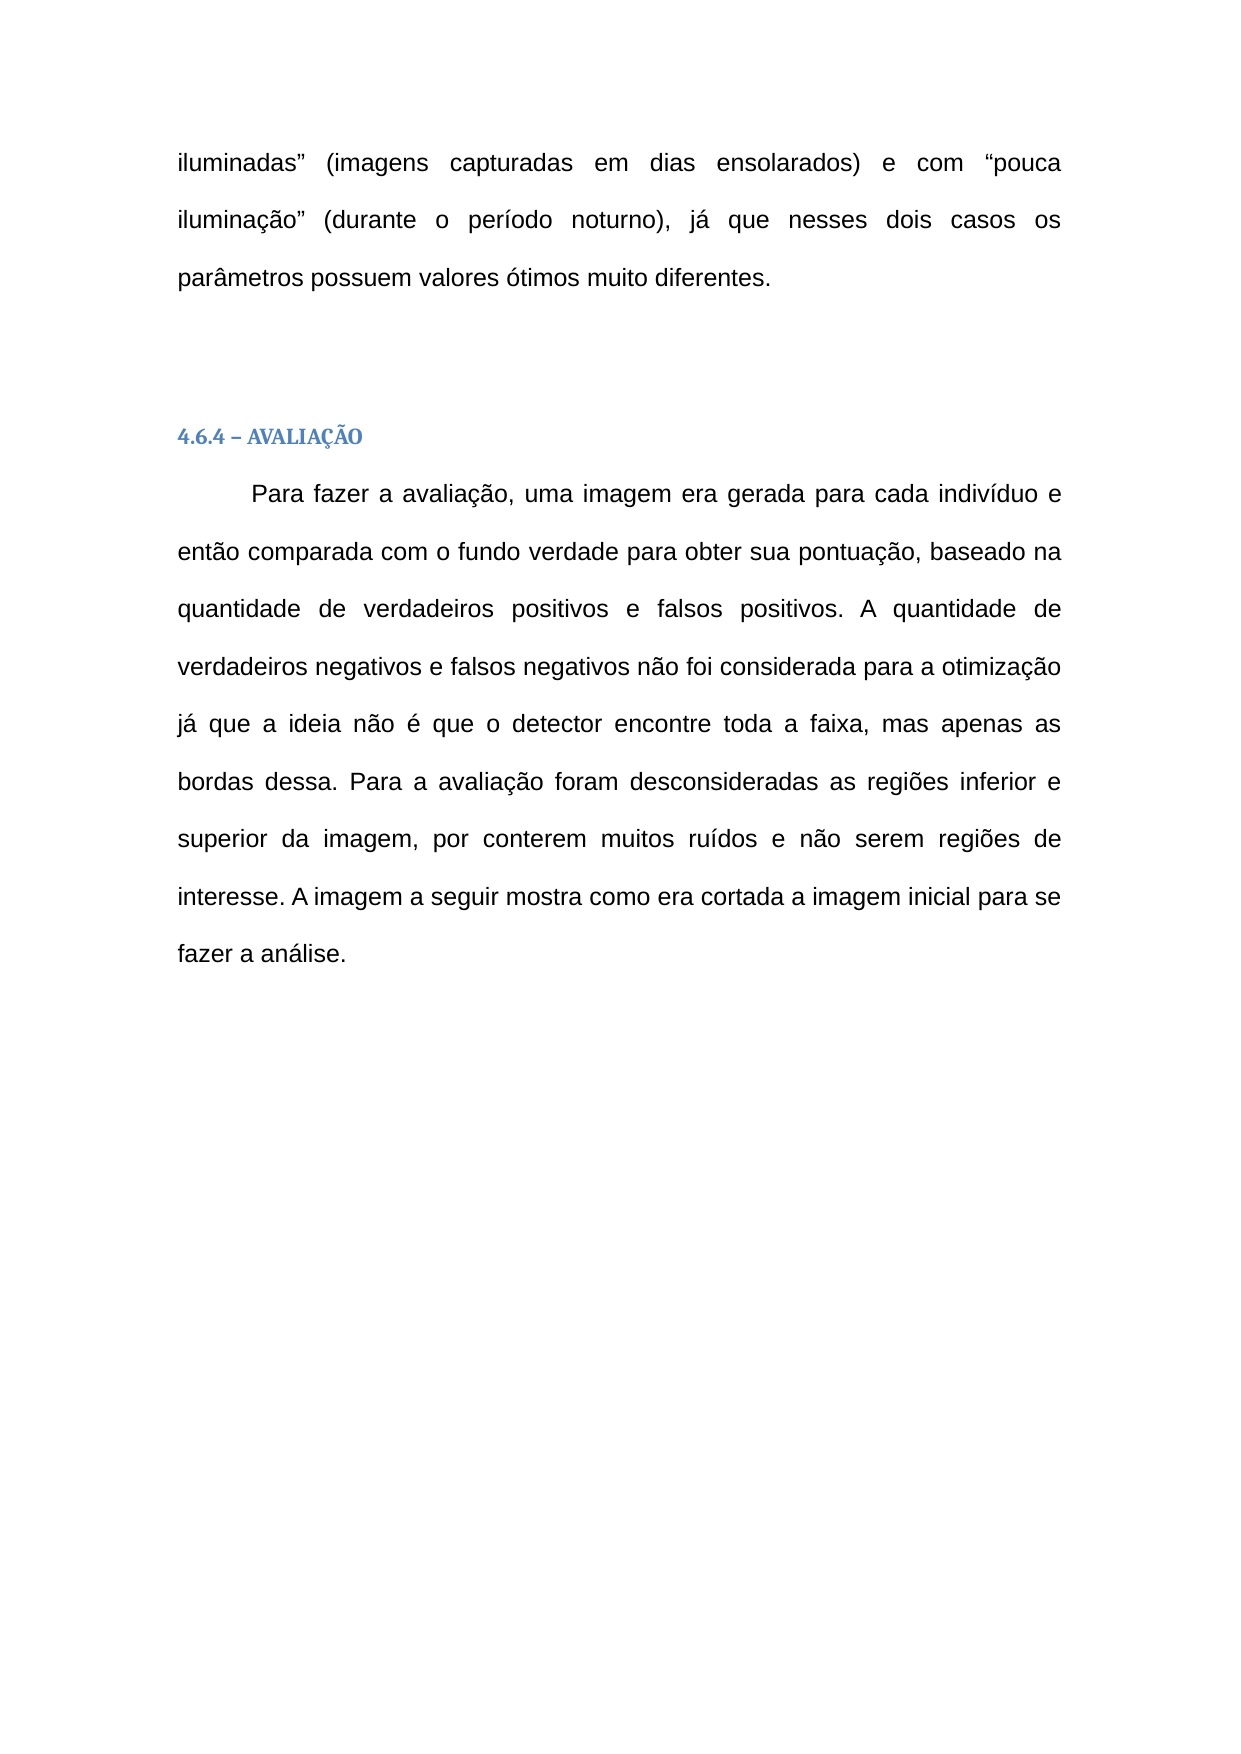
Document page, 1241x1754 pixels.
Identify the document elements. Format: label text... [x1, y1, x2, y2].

text Para fazer a avaliação, uma imagem era gerada para cada indivíduo e então comparada com o fundo verdade para obter sua pontuação, baseado na quantidade de verdadeiros positivos e falsos positivos. A quantidade de verdadeiros negativos e falsos negativos não foi considerada para a otimização já que a ideia não é que o detector encontre toda a faixa, mas apenas as bordas dessa. Para a avaliação foram desconsideradas as regiões inferior e superior da imagem, por conterem muitos ruídos e não serem regiões de interesse. A imagem a seguir mostra como era cortada a imagem inicial para se fazer a análise. [177, 479, 1063, 968]
subtitle 4.6.4 – AVALIAÇÃO [177, 423, 1063, 450]
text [177, 148, 1063, 291]
